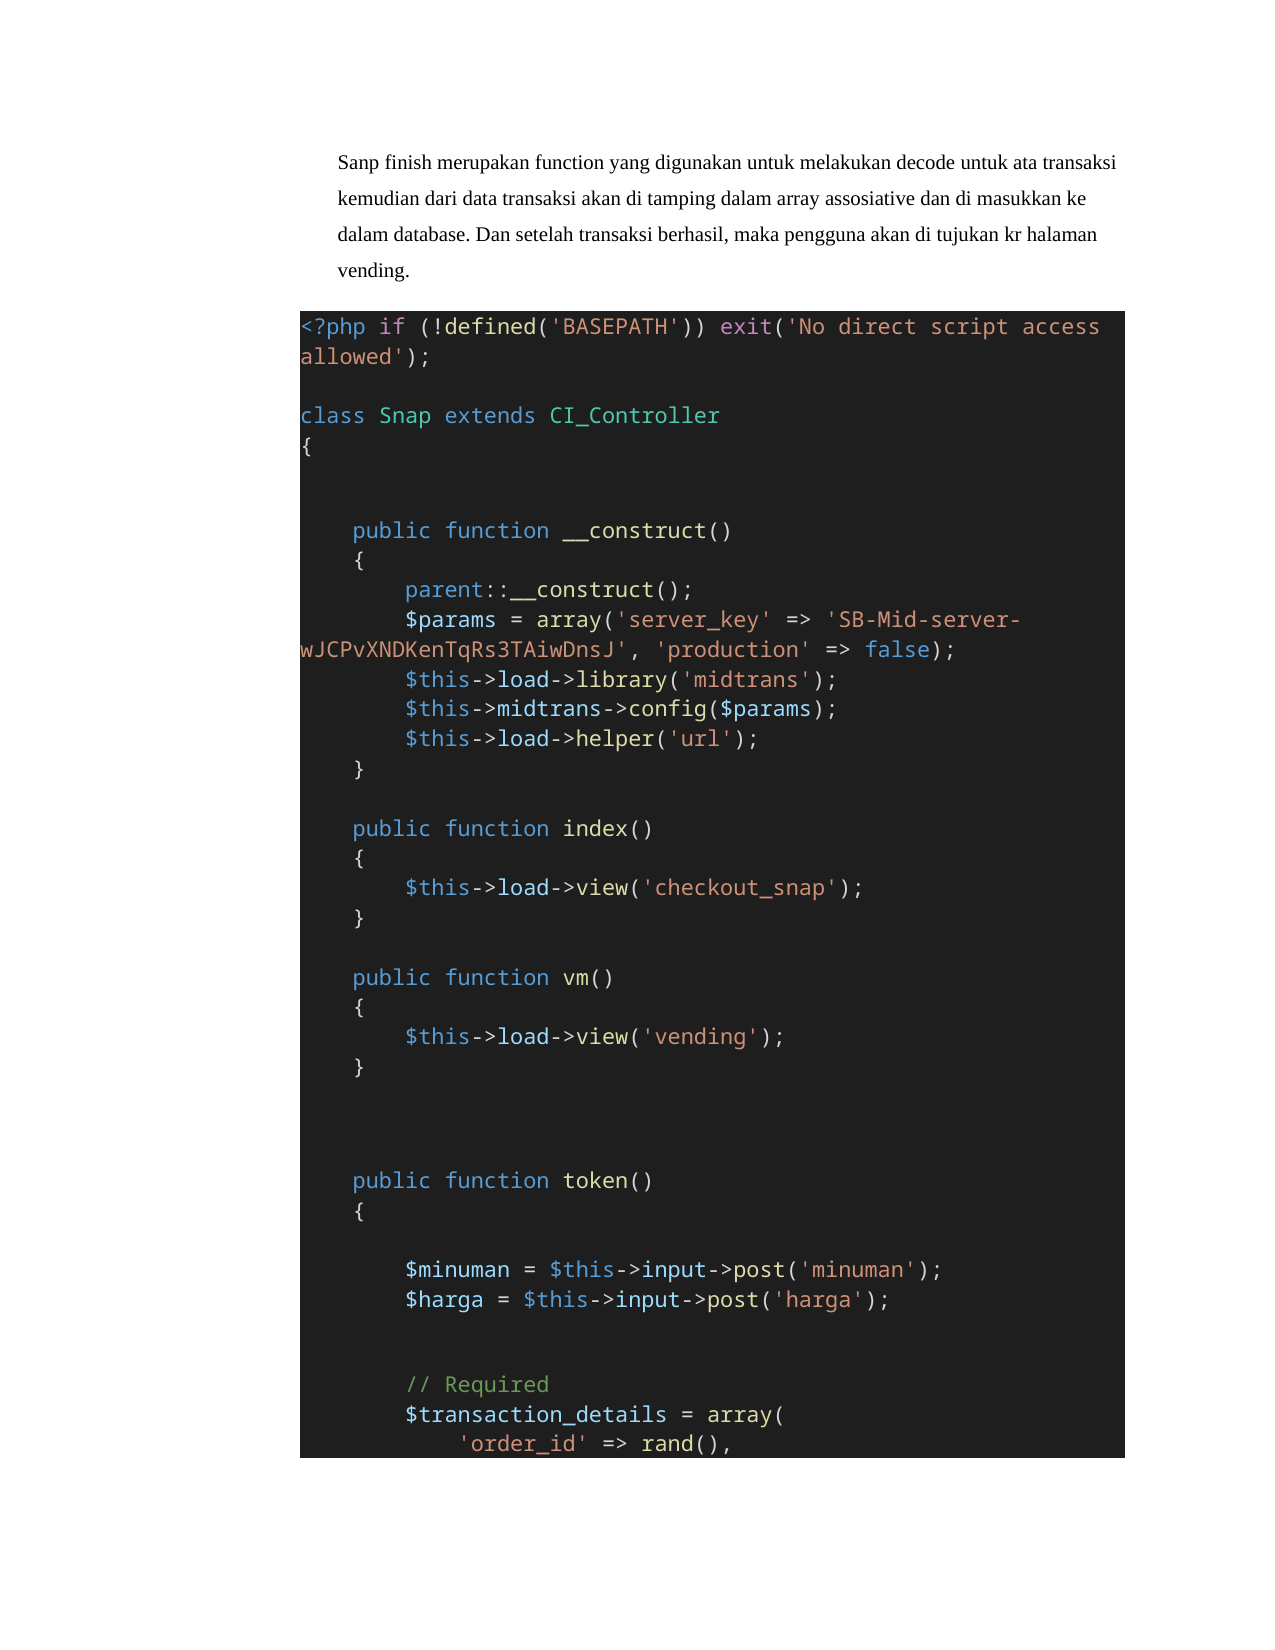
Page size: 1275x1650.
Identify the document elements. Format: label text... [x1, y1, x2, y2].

text } [300, 1051, 1125, 1081]
text { [300, 991, 1125, 1021]
text { [300, 1195, 1125, 1225]
text $this->midtrans->config($params); [300, 693, 1125, 723]
list Sanp finish merupakan function yang digunakan untuk melakukan decode untuk ata transaksi kemudian dari data transaksi akan di tamping dalam array assosiative dan di masukkan ke dalam database. Dan setelah transaksi berhasil, maka pengguna akan di tujukan kr halaman vending. [337, 150, 1125, 282]
text public function index() [300, 812, 1125, 842]
text { [300, 430, 1125, 460]
text $harga = $this->input->post('harga'); [300, 1284, 1125, 1314]
text class Snap extends CI_Controller [300, 400, 1125, 430]
text $this->load->view('vending'); [300, 1021, 1125, 1051]
text } [300, 902, 1125, 932]
text public function token() [300, 1165, 1125, 1195]
text $minuman = $this->input->post('minuman'); [300, 1254, 1125, 1284]
text { [300, 842, 1125, 872]
text // Required [300, 1369, 1125, 1399]
text public function vm() [300, 961, 1125, 991]
text public function __construct() [300, 514, 1125, 544]
text $this->load->helper('url'); [300, 723, 1125, 753]
text $params = array('server_key' => 'SB-Mid-server-wJCPvXNDKenTqRs3TAiwDnsJ', 'production' => false); [300, 604, 1125, 663]
text 'order_id' => rand(), [300, 1428, 1125, 1458]
text <?php if (!defined('BASEPATH')) exit('No direct script access allowed'); [300, 311, 1125, 370]
text $transaction_details = array( [300, 1399, 1125, 1428]
text { [300, 544, 1125, 574]
text parent::__construct(); [300, 574, 1125, 604]
text $this->load->library('midtrans'); [300, 663, 1125, 693]
text $this->load->view('checkout_snap'); [300, 872, 1125, 902]
text } [300, 753, 1125, 783]
